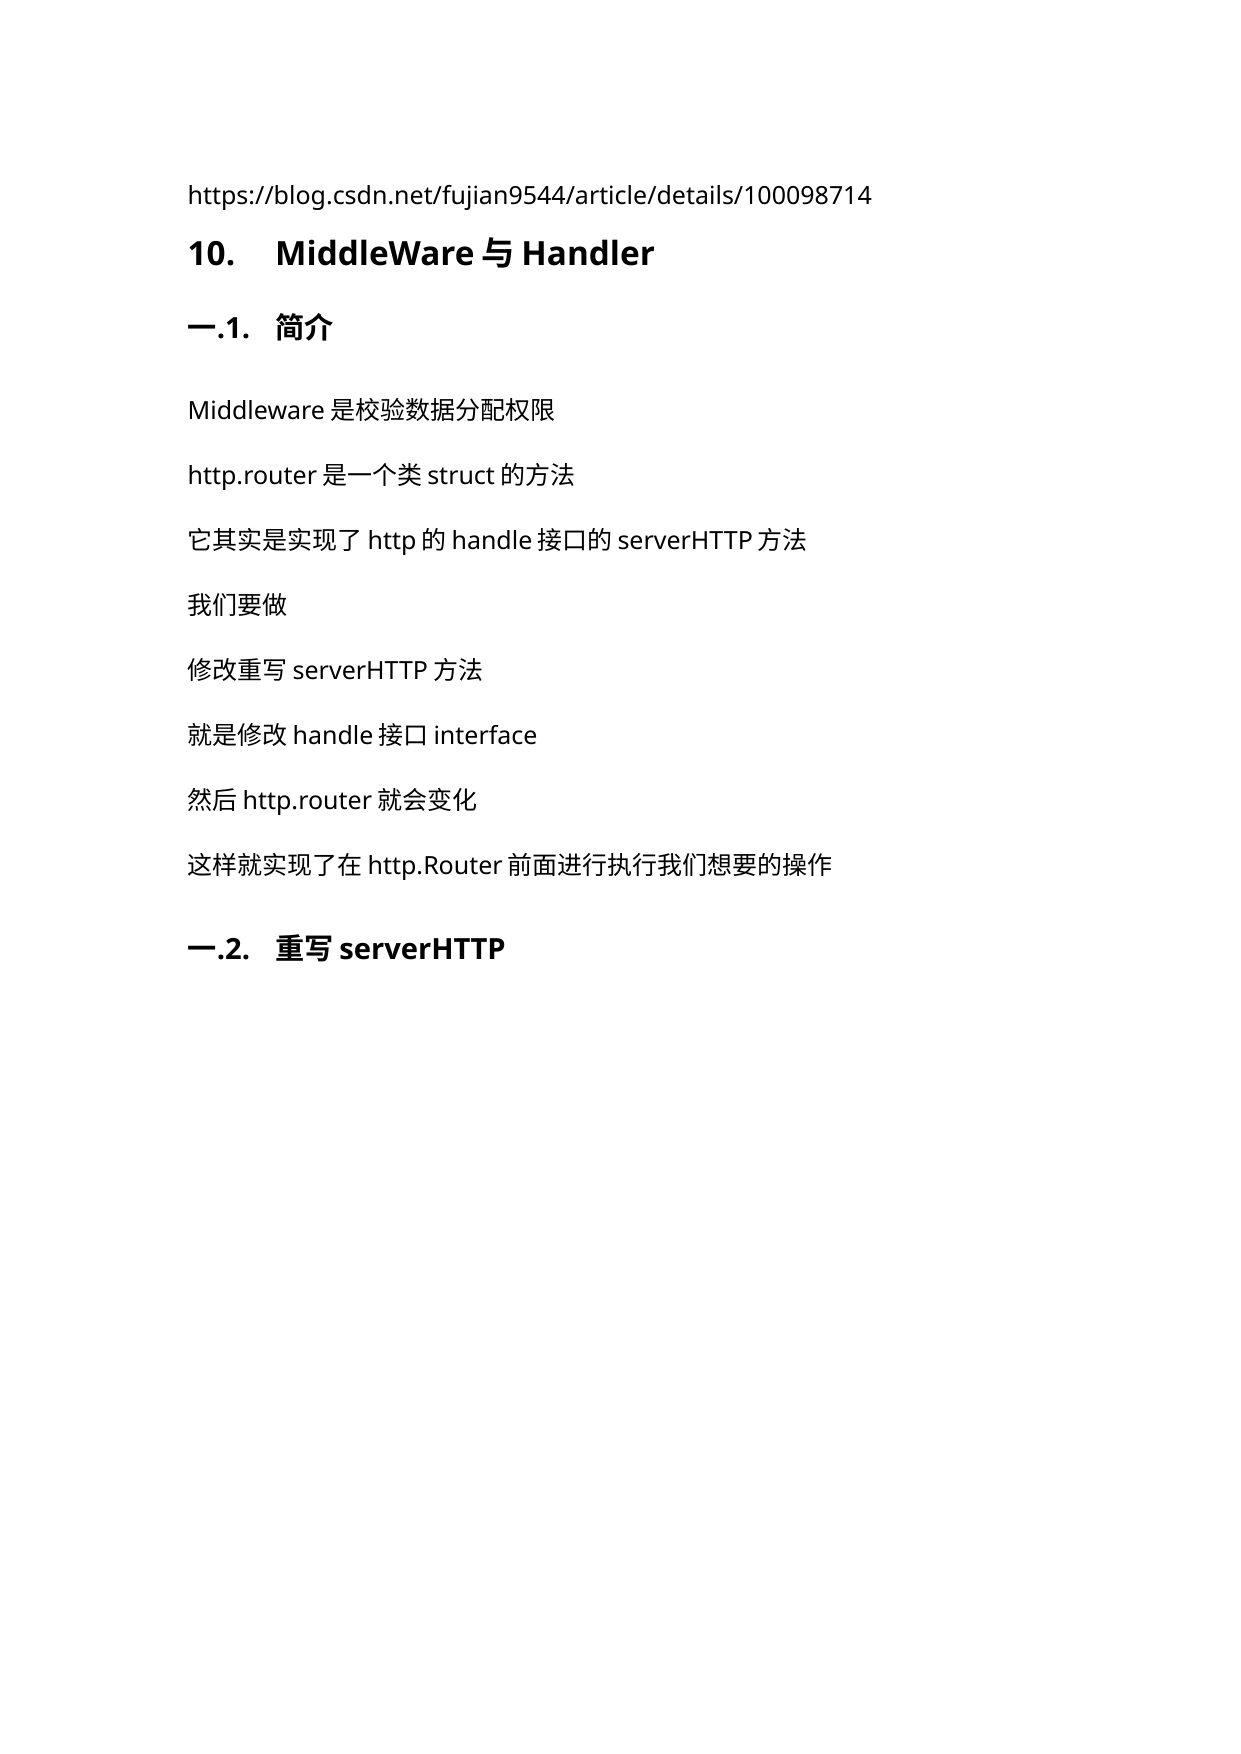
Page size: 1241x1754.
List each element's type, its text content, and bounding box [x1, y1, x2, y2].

text 修改重写serverHTTP方法 [187, 636, 1053, 701]
subtitle 简介 [187, 304, 1053, 347]
text 这样就实现了在http.Router前面进行执行我们想要的操作 [187, 831, 1053, 896]
text http.router是一个类struct的方法 [187, 441, 1053, 506]
text 然后http.router就会变化 [187, 766, 1053, 831]
subtitle 重写serverHTTP [187, 925, 1053, 968]
text https://blog.csdn.net/fujian9544/article/details/100098714 [187, 162, 1053, 227]
text Middleware是校验数据分配权限 [187, 376, 1053, 441]
subtitle MiddleWare与Handler [187, 227, 1053, 275]
text 我们要做 [187, 571, 1053, 636]
text 就是修改handle接口interface [187, 701, 1053, 766]
text 它其实是实现了http的handle接口的serverHTTP方法 [187, 506, 1053, 571]
